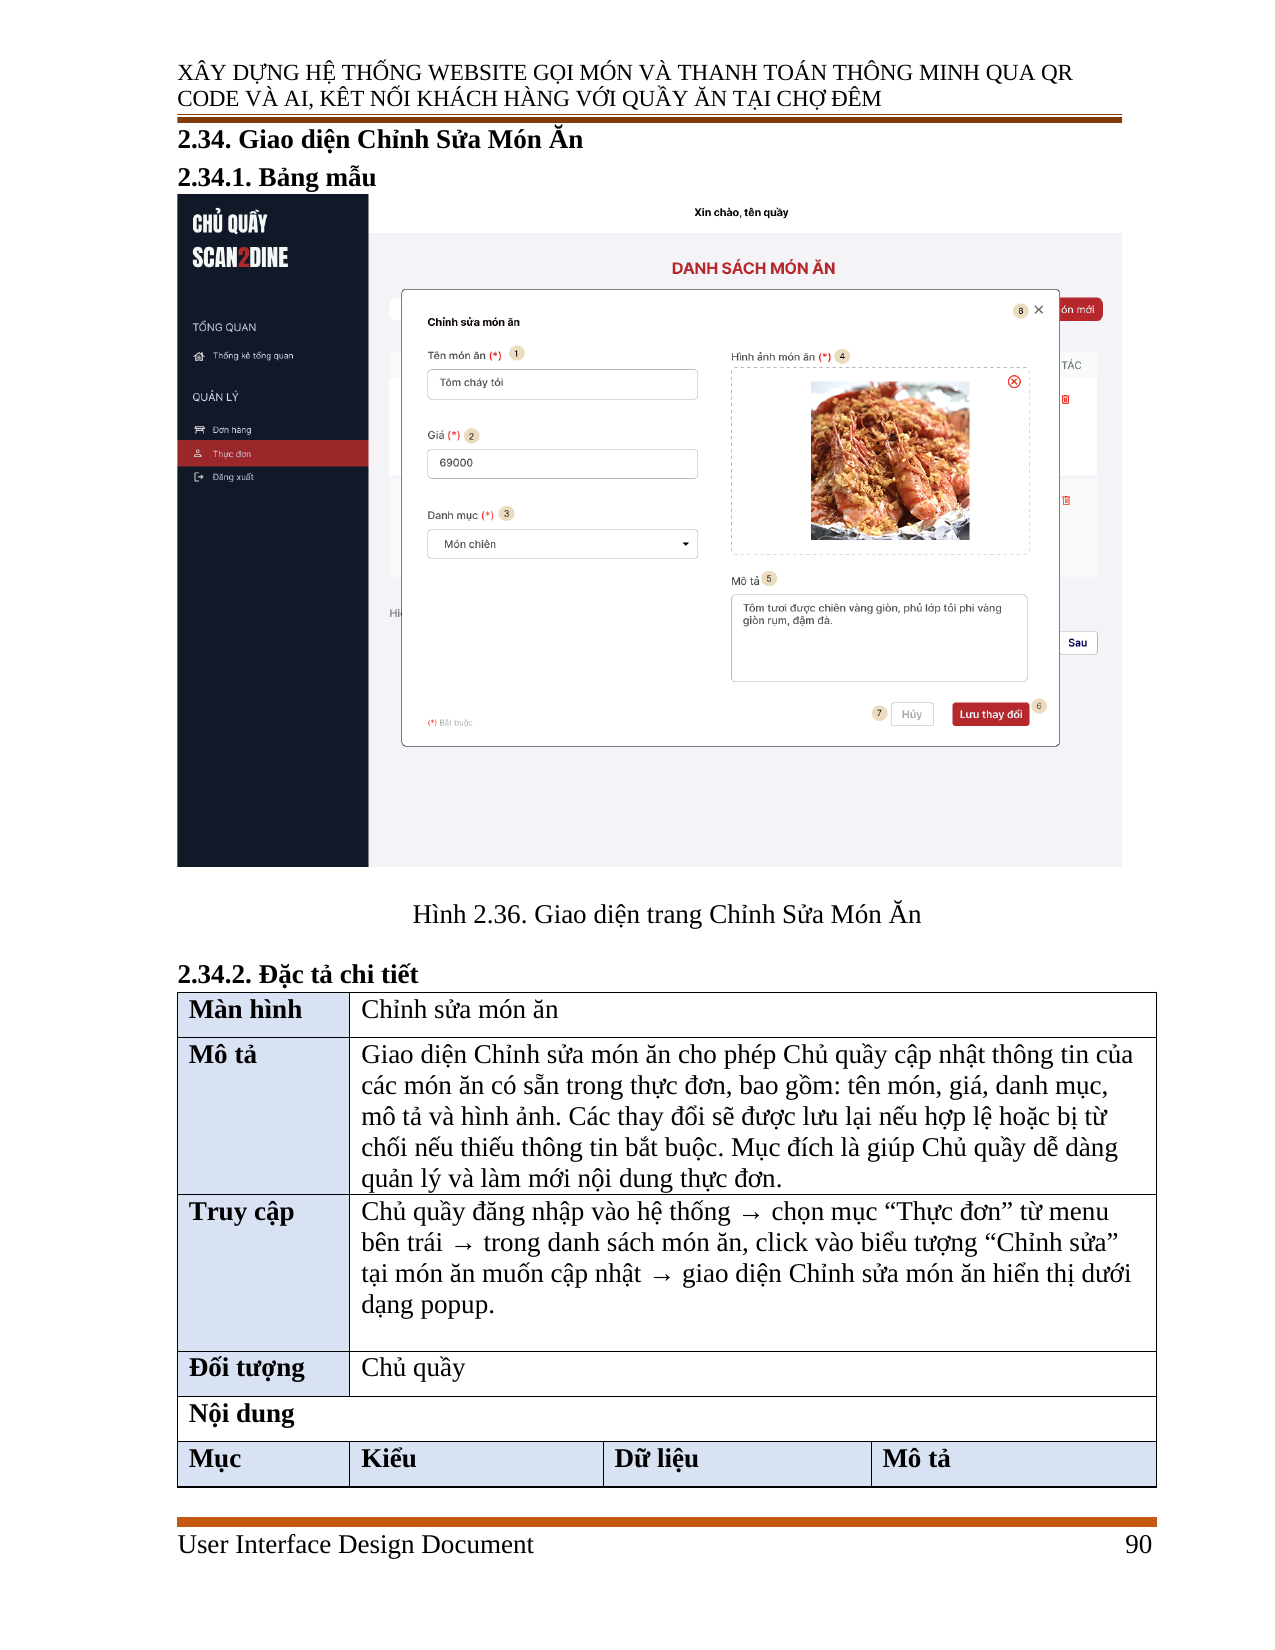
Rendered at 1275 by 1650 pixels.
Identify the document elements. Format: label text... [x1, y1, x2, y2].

table_cell Kiểu [350, 1442, 603, 1486]
table_cell Mục [178, 1442, 349, 1486]
table_cell Chủ quầy đăng nhập vào hệ thống → chọn mục “Thực đơn” từ menu bên trái → trong danh sách món ăn, click vào biểu tượng “Chỉnh sửa” tại món ăn muốn cập nhật → giao diện Chỉnh sửa món ăn hiển thị dưới dạng popup. [350, 1195, 1156, 1351]
table_cell Mô tả [178, 1038, 349, 1194]
picture [177, 194, 1123, 867]
table_cell Truy cập [178, 1195, 349, 1351]
subtitle 2.34.1. Bảng mẫu [177, 161, 1157, 192]
table_header Màn hình [178, 993, 349, 1037]
table_cell Đối tượng [178, 1352, 349, 1396]
table_cell Nội dung [178, 1397, 1156, 1441]
table_cell Chủ quầy [350, 1352, 1156, 1396]
table_cell Mô tả [872, 1442, 1156, 1486]
table_cell Giao diện Chỉnh sửa món ăn cho phép Chủ quầy cập nhật thông tin của các món ăn có sẵn trong thực đơn, bao gồm: tên món, giá, danh mục, mô tả và hình ảnh. Các thay đổi sẽ được lưu lại nếu hợp lệ hoặc bị từ chối nếu thiếu thông tin bắt buộc. Mục đích là giúp Chủ quầy dễ dàng quản lý và làm mới nội dung thực đơn. [350, 1038, 1156, 1194]
subtitle 2.34. Giao diện Chỉnh Sửa Món Ăn [177, 123, 1157, 154]
table_header Chỉnh sửa món ăn [350, 993, 1156, 1037]
table_cell Dữ liệu [604, 1442, 871, 1486]
subtitle 2.34.2. Đặc tả chi tiết [177, 958, 1157, 989]
text Hình 2.36. Giao diện trang Chỉnh Sửa Món Ăn [177, 898, 1157, 929]
